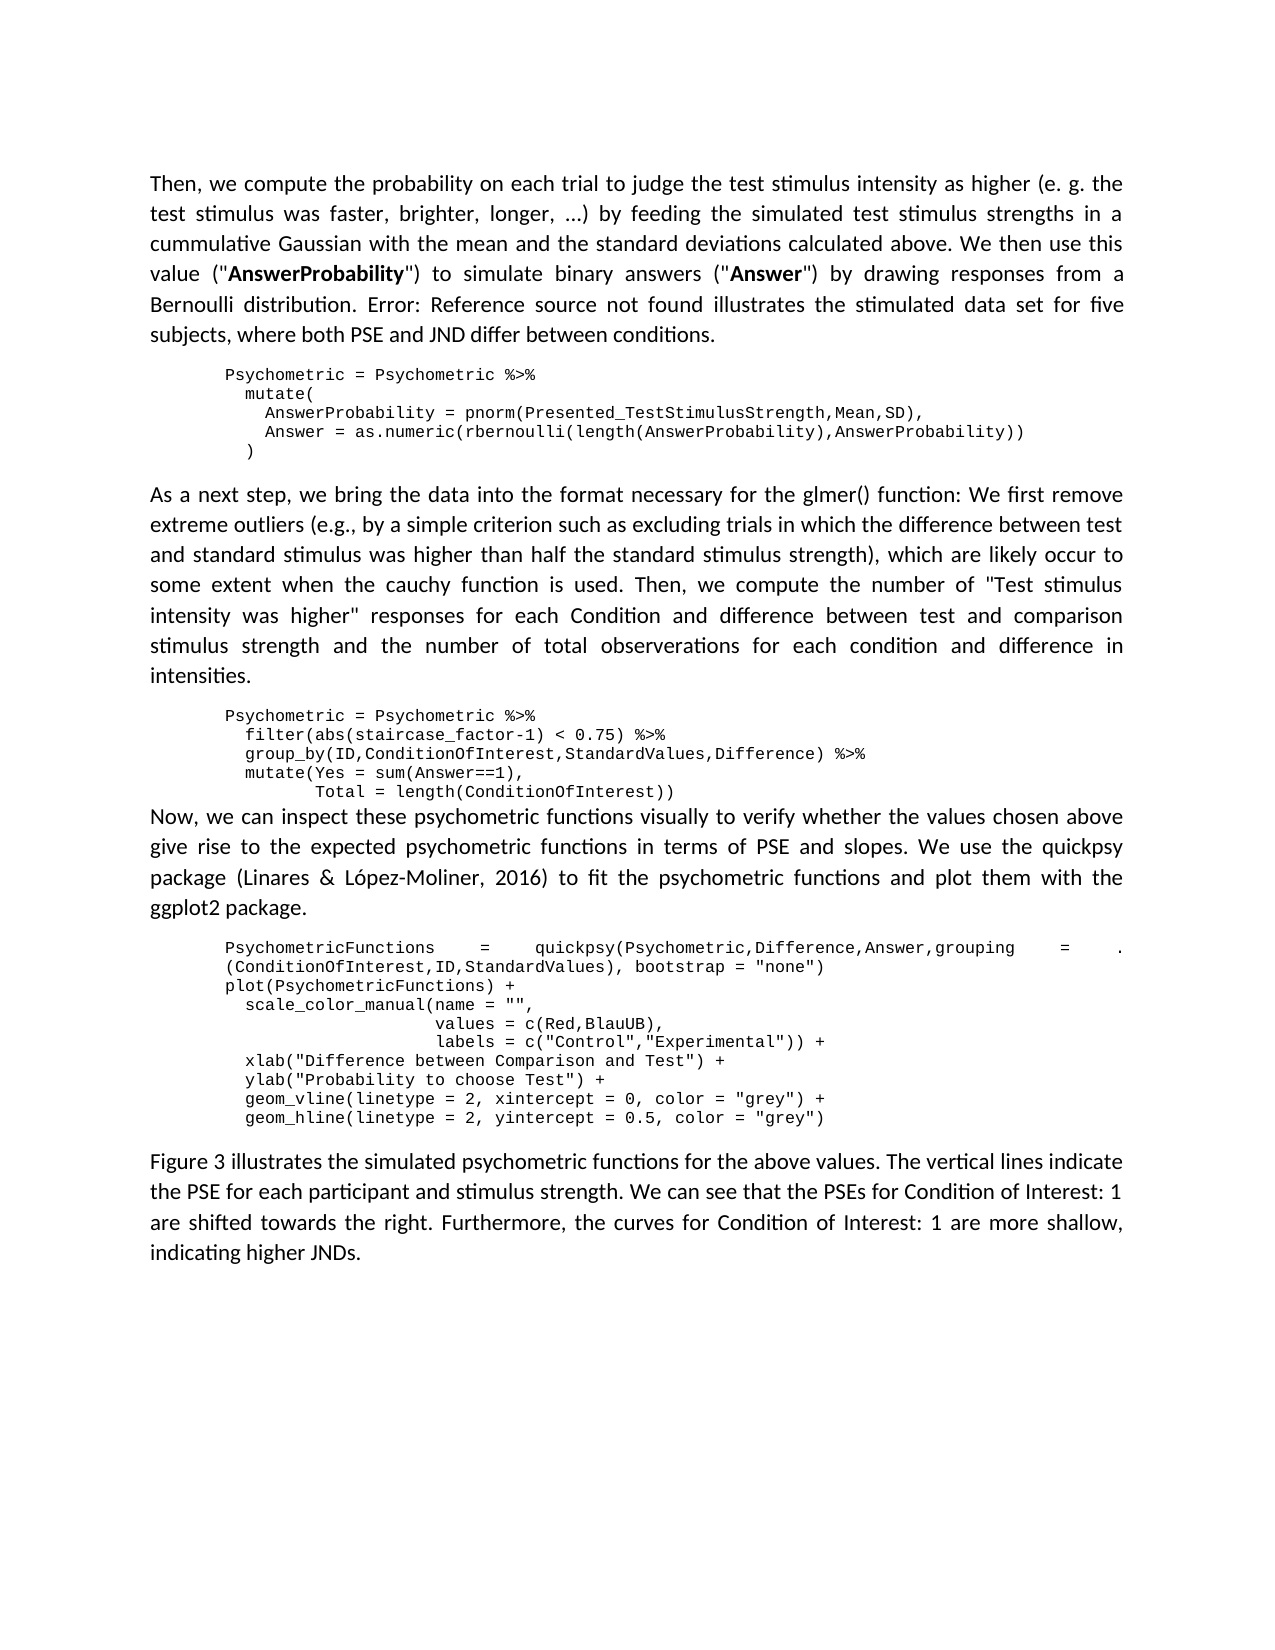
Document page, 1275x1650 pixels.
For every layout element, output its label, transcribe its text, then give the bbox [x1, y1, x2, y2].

text AnswerProbability = pnorm(Presented_TestStimulusStrength,Mean,SD), [225, 404, 1125, 423]
text Now, we can inspect these psychometric functions visually to verify whether the values chosen above give rise to the expected psychometric functions in terms of PSE and slopes. We use the quickpsy package (Linares & López-Moliner, 2016) to fit the psychometric functions and plot them with the ggplot2 package. [150, 802, 1125, 921]
text geom_vline(linetype = 2, xintercept = 0, color = "grey") + [225, 1091, 1125, 1109]
text As a next step, we bring the data into the format necessary for the glmer() function: We first remove extreme outliers (e.g., by a simple criterion such as excluding trials in which the difference between test and standard stimulus was higher than half the standard stimulus strength), which are likely occur to some extent when the cauchy function is used. Then, we compute the number of "Test stimulus intensity was higher" responses for each Condition and difference between test and comparison stimulus strength and the number of total observerations for each condition and difference in intensities. [150, 480, 1125, 689]
text plot(PsychometricFunctions) + [225, 977, 1125, 996]
text Total = length(ConditionOfInterest)) [225, 783, 1125, 802]
text labels = c("Control","Experimental")) + [225, 1034, 1125, 1053]
text geom_hline(linetype = 2, yintercept = 0.5, color = "grey") [225, 1109, 1125, 1128]
text values = c(Red,BlauUB), [225, 1015, 1125, 1034]
text scale_color_manual(name = "", [225, 996, 1125, 1015]
text Answer = as.numeric(rbernoulli(length(AnswerProbability),AnswerProbability)) [225, 423, 1125, 442]
text ylab("Probability to choose Test") + [225, 1072, 1125, 1091]
text ) [225, 442, 1125, 461]
text Psychometric = Psychometric %>% [225, 708, 1125, 727]
text filter(abs(staircase_factor-1) < 0.75) %>% [225, 727, 1125, 746]
text PsychometricFunctions = quickpsy(Psychometric,Difference,Answer,grouping = .(ConditionOfInterest,ID,StandardValues), bootstrap = "none") [225, 940, 1125, 977]
text Psychometric = Psychometric %>% [225, 367, 1125, 386]
text xlab("Difference between Comparison and Test") + [225, 1053, 1125, 1072]
text mutate( [225, 386, 1125, 404]
text Figure 3 illustrates the simulated psychometric functions for the above values. The vertical lines indicate the PSE for each participant and stimulus strength. We can see that the PSEs for Condition of Interest: 1 are shifted towards the right. Furthermore, the curves for Condition of Interest: 1 are more shallow, indicating higher JNDs. [150, 1147, 1125, 1266]
text mutate(Yes = sum(Answer==1), [225, 764, 1125, 783]
text group_by(ID,ConditionOfInterest,StandardValues,Difference) %>% [225, 746, 1125, 764]
